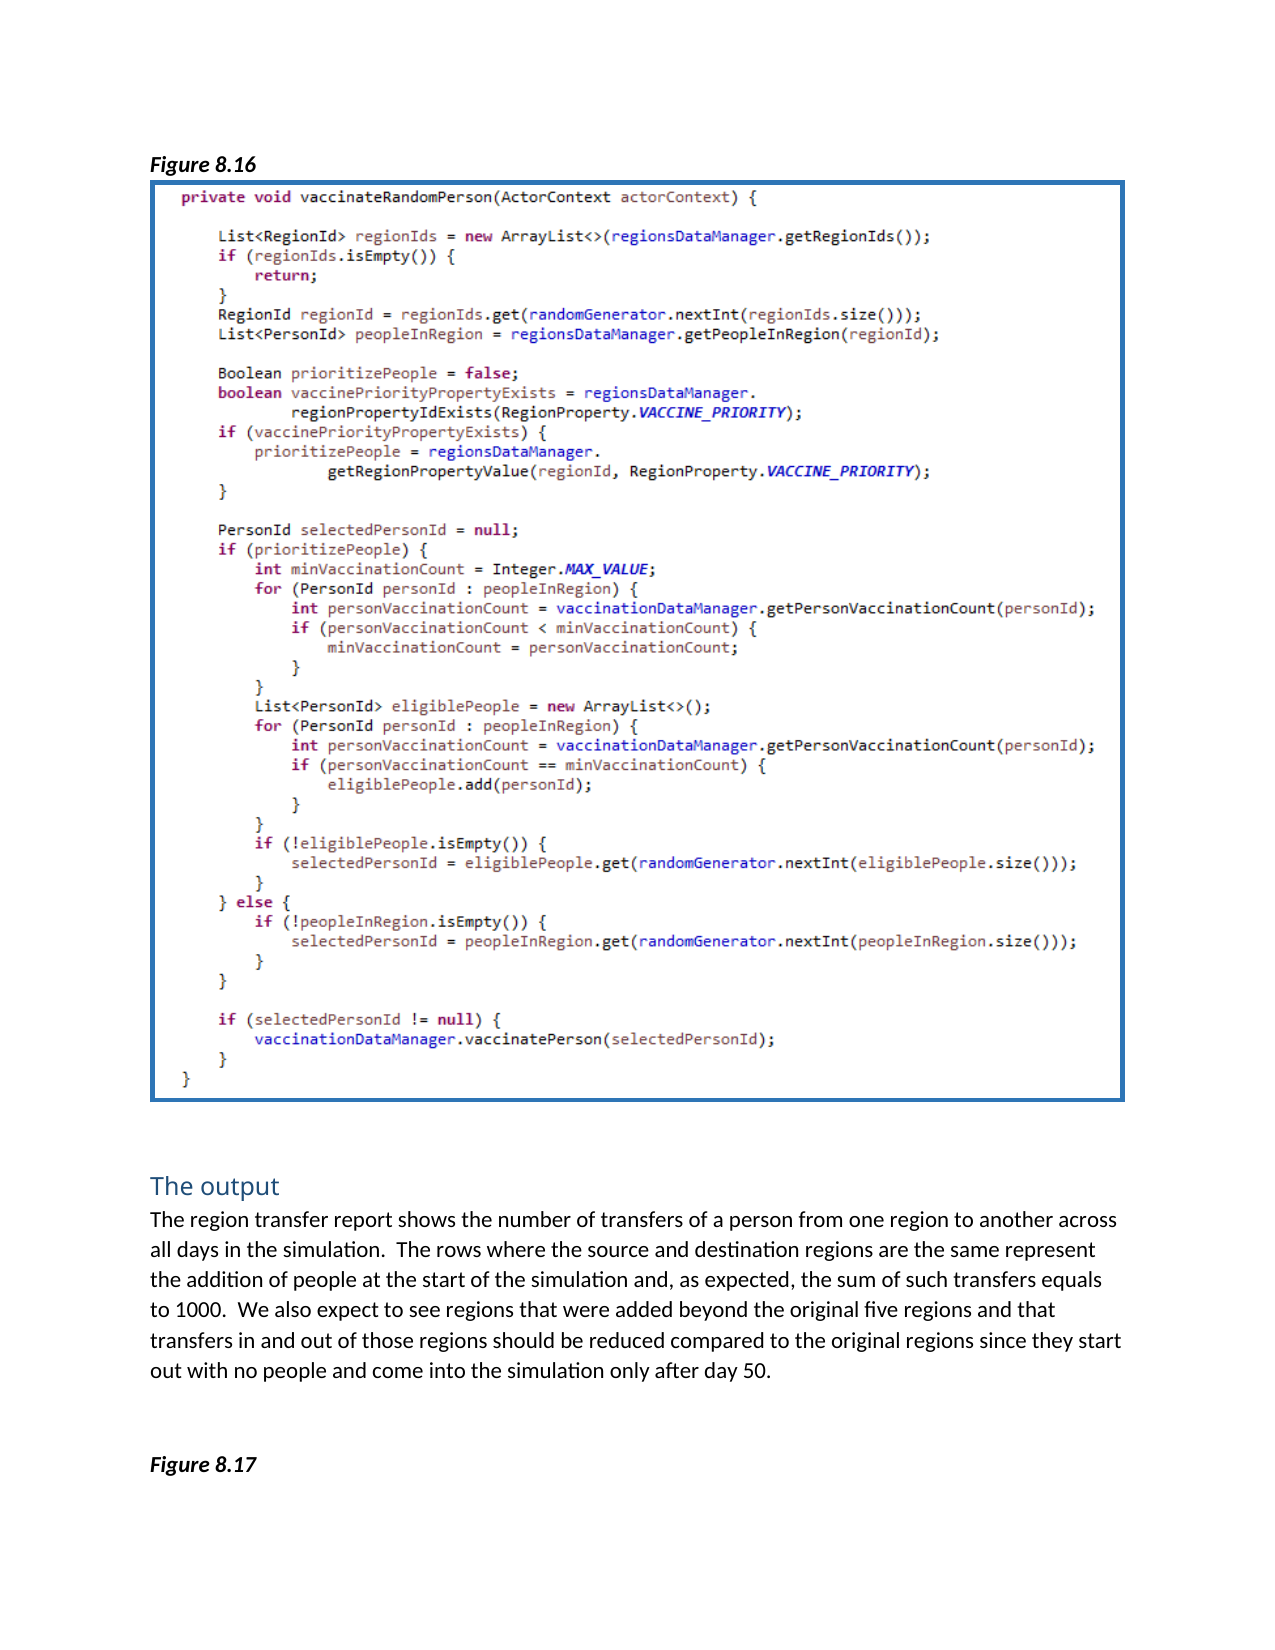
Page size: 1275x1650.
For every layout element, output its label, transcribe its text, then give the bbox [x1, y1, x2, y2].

text The region transfer report shows the number of transfers of a person from one region to another across all days in the simulation. The rows where the source and destination regions are the same represent the addition of people at the start of the simulation and, as expected, the sum of such transfers equals to 1000. We also expect to see regions that were added beyond the original five regions and that transfers in and out of those regions should be reduced compared to the original regions since they start out with no people and come into the simulation only after day 50. [150, 1205, 1125, 1384]
text Figure 8.17 [150, 1450, 1125, 1478]
picture [155, 185, 1120, 1098]
subtitle The output [150, 1168, 1125, 1202]
text Figure 8.16 [150, 150, 1125, 180]
